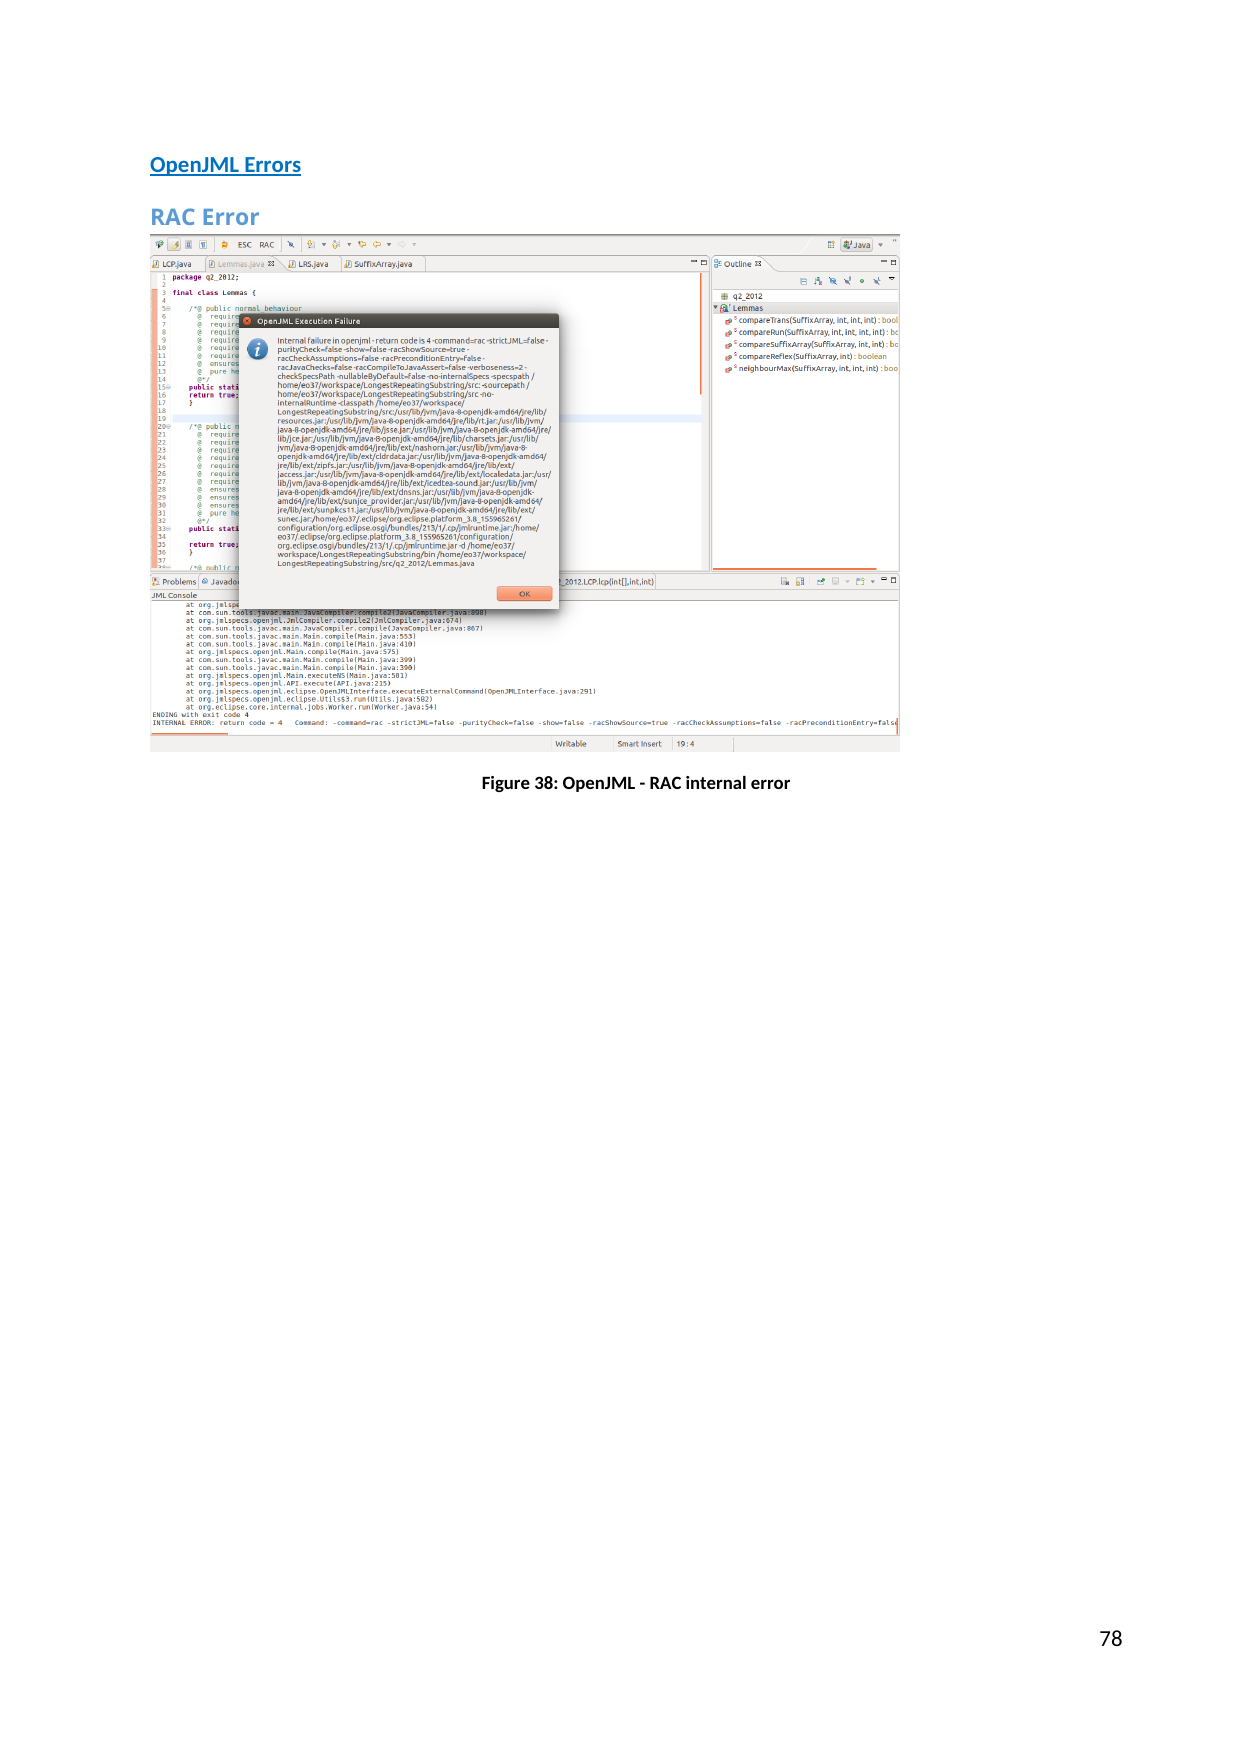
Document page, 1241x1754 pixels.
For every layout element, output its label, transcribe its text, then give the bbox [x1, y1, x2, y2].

picture [150, 234, 901, 752]
subtitle OpenJML Errors [150, 150, 1122, 178]
subtitle RAC Error [150, 201, 1122, 232]
